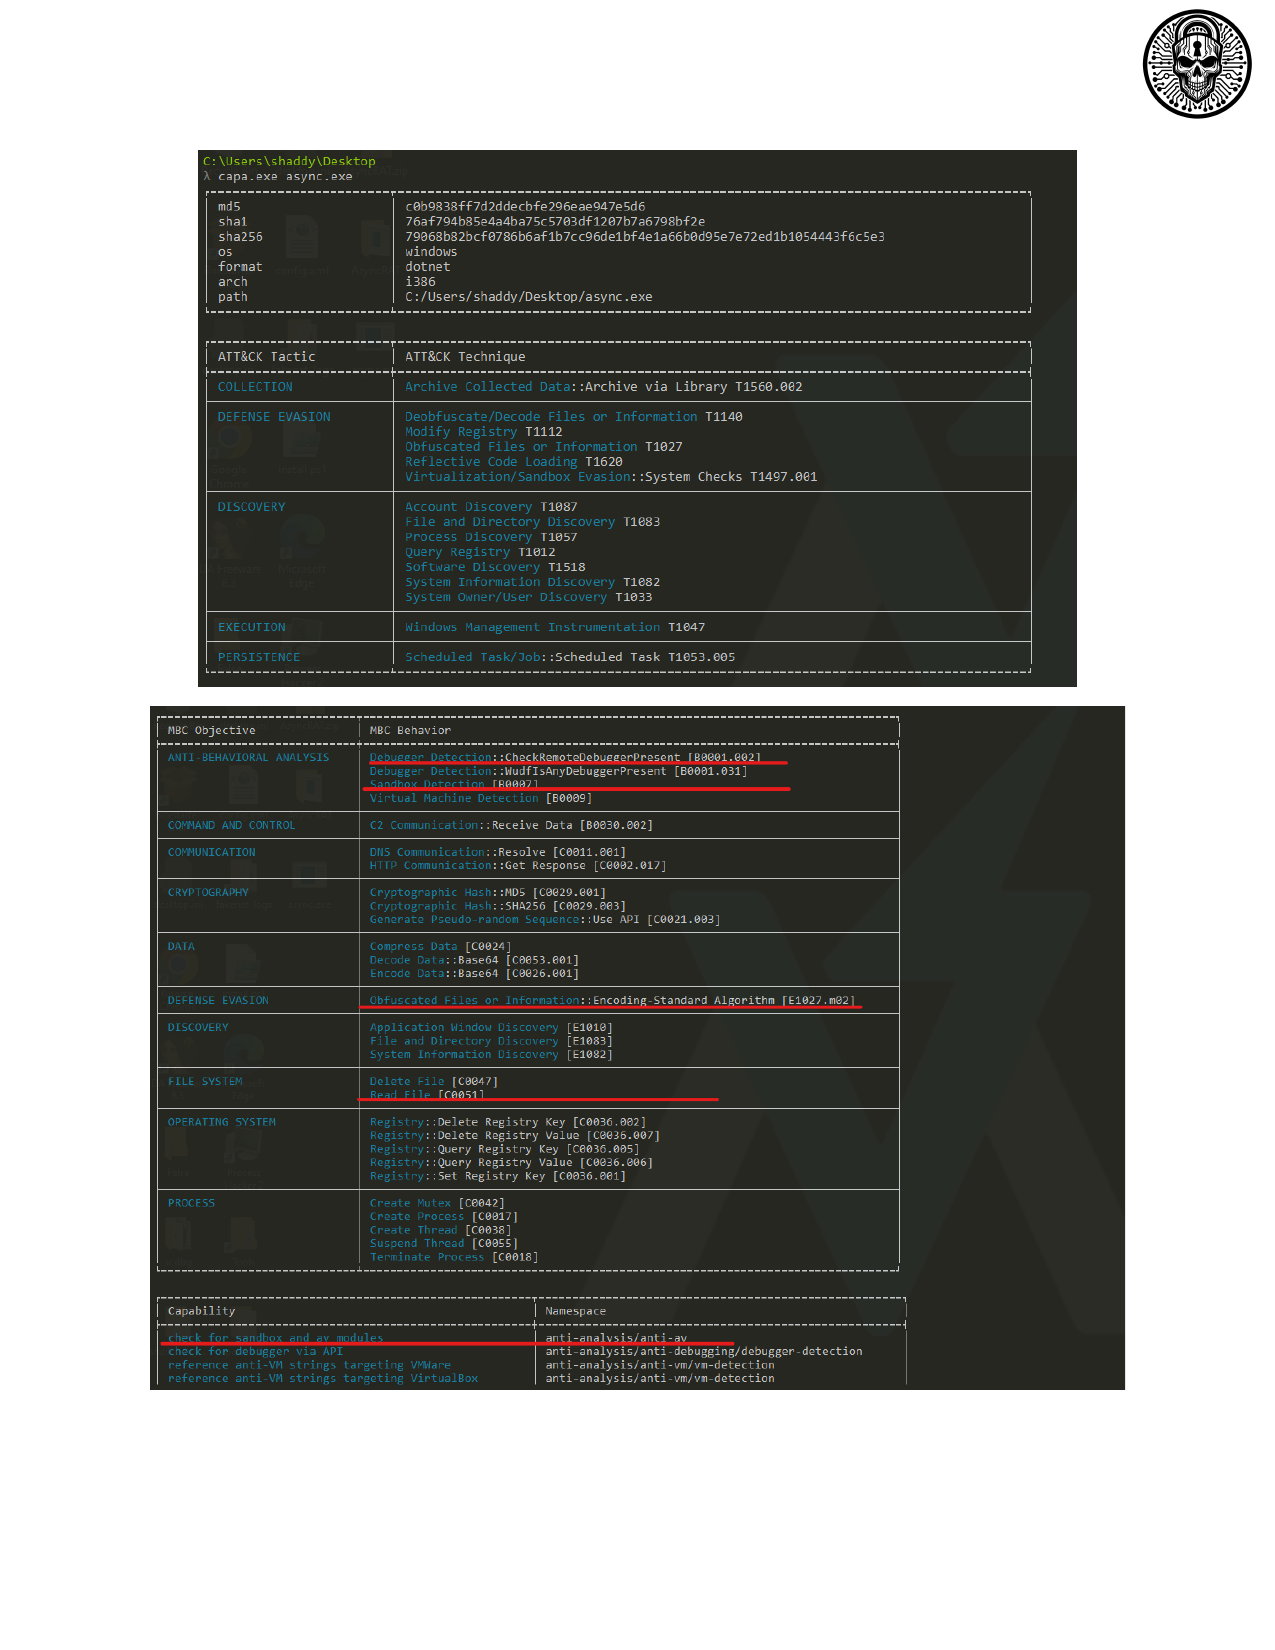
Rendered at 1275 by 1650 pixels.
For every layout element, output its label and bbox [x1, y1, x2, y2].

picture [1138, 0, 1262, 123]
picture [198, 150, 1077, 687]
picture [150, 706, 1125, 1390]
